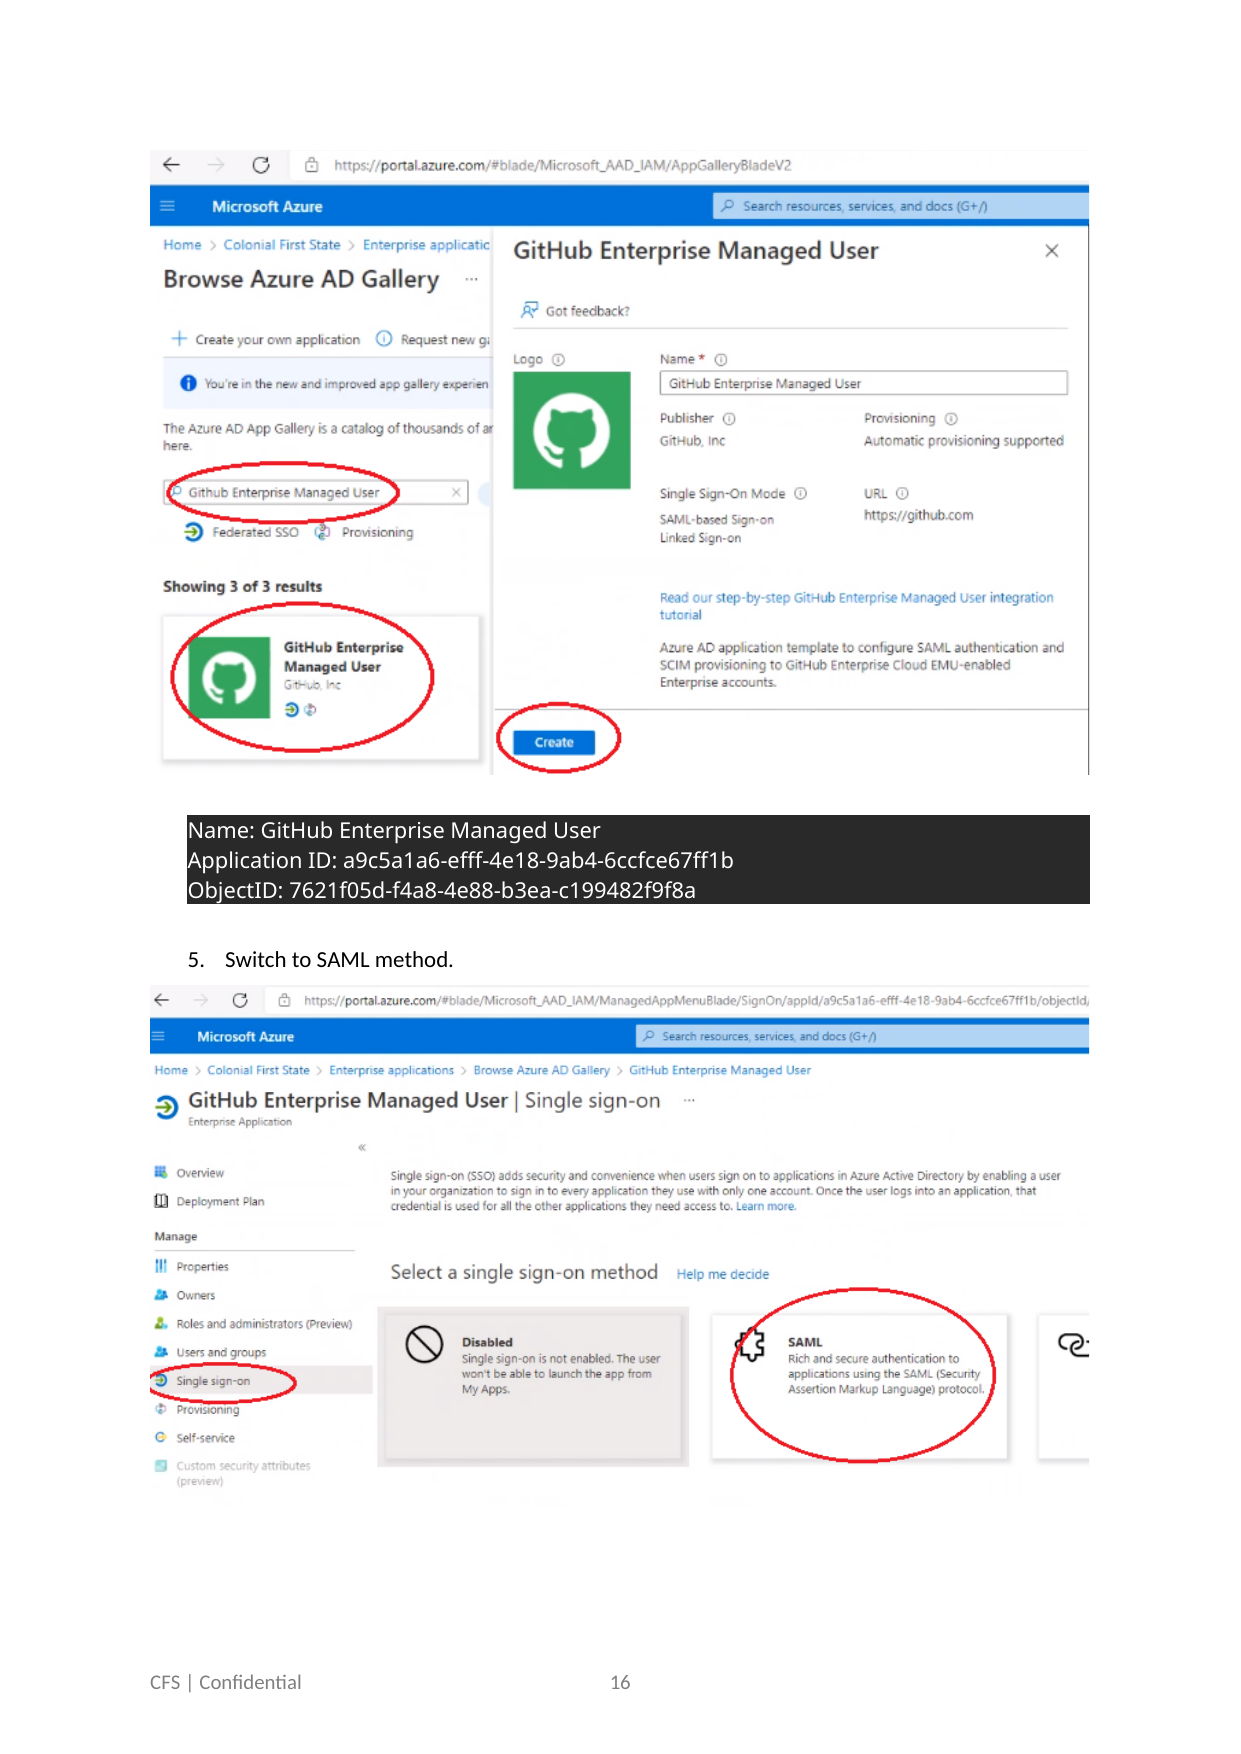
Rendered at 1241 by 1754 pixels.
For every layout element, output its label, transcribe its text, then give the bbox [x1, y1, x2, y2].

text ObjectID: 7621f05d-f4a8-4e88-b3ea-c199482f9f8a [187, 875, 1090, 904]
picture [150, 150, 1090, 775]
text Application ID: a9c5a1a6-efff-4e18-9ab4-6ccfce67ff1b [187, 845, 1090, 875]
list Switch to SAML method. [187, 945, 1090, 973]
picture [150, 985, 1090, 1508]
text Name: GitHub Enterprise Managed User [187, 815, 1090, 845]
